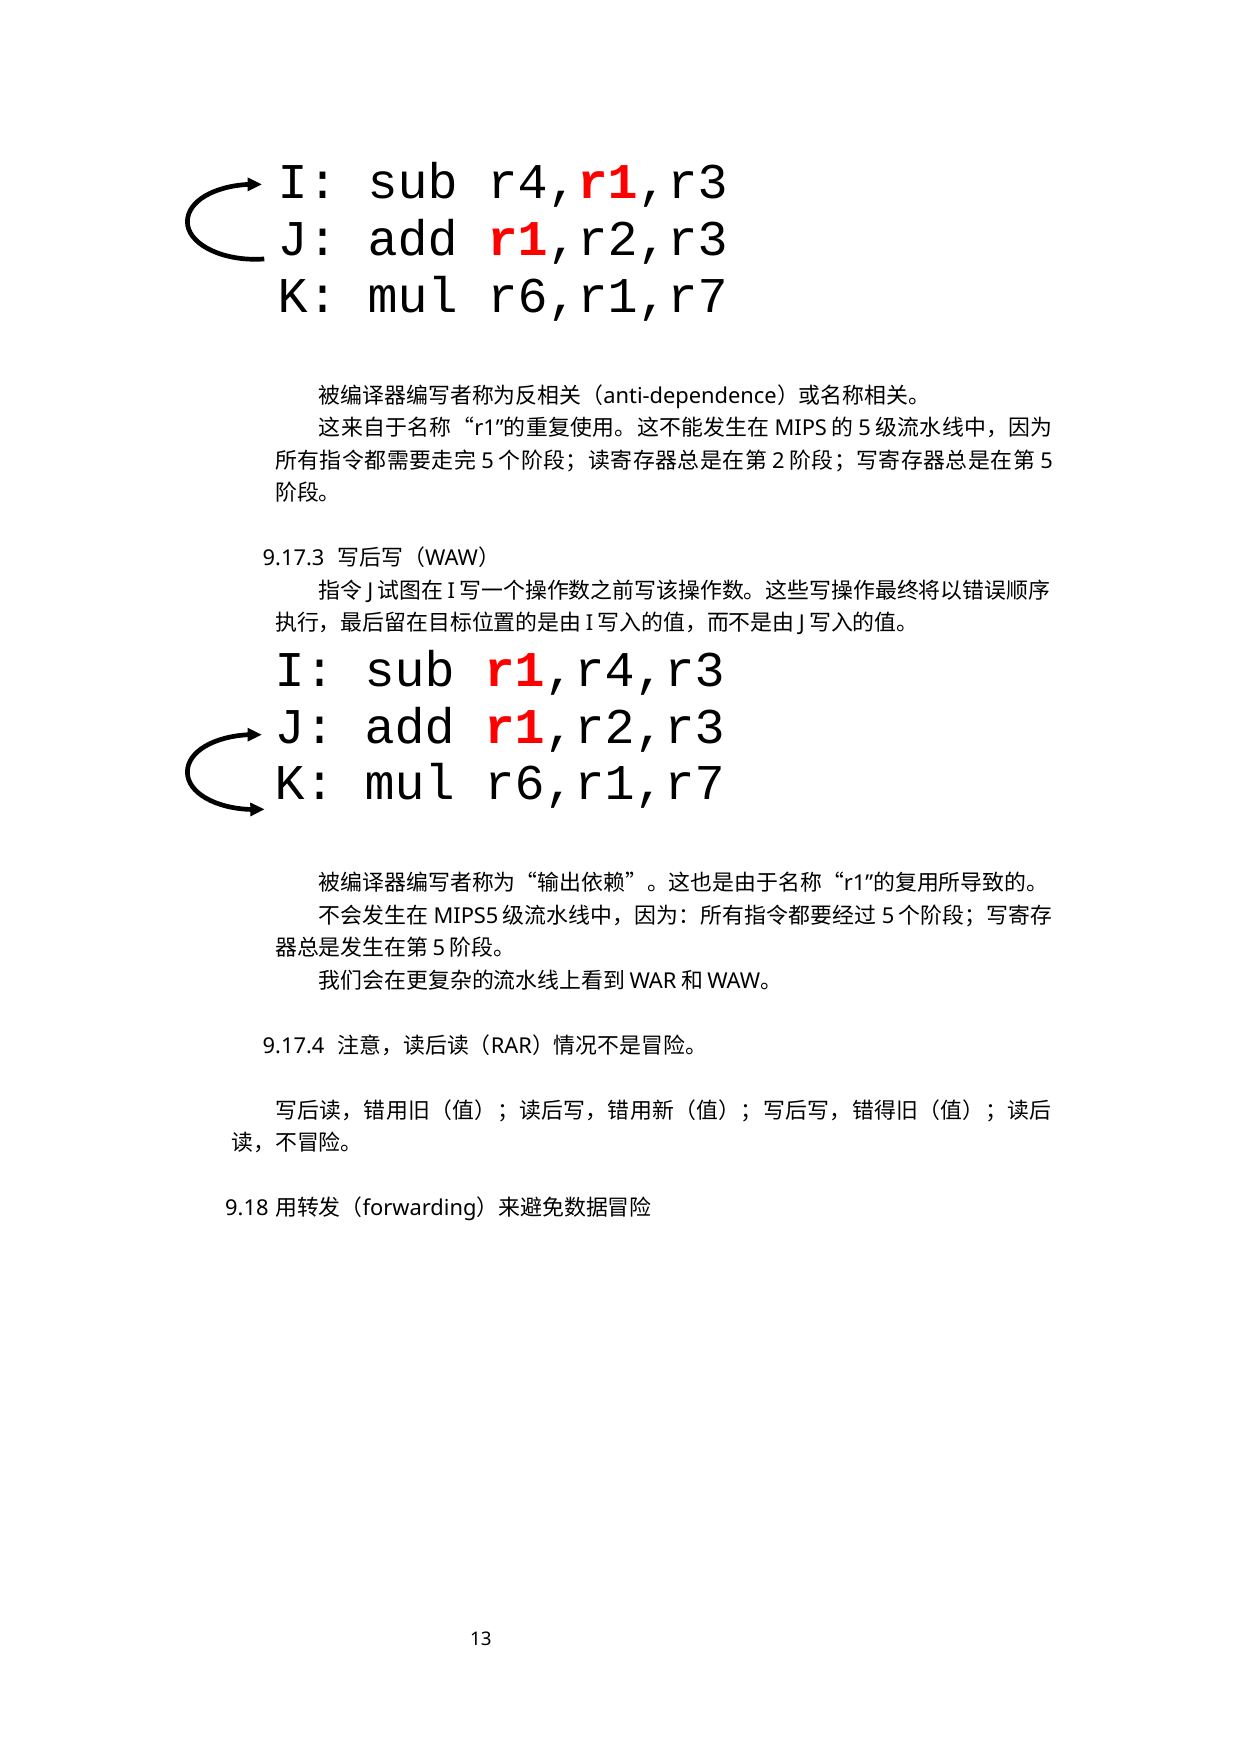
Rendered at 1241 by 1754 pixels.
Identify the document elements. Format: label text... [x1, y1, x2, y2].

list 被编译器编写者称为反相关（anti-dependence）或名称相关。 [275, 377, 1053, 410]
list 我们会在更复杂的流水线上看到WAR和WAW。 [275, 962, 1053, 995]
list 用转发（forwarding）来避免数据冒险 [225, 1190, 1053, 1222]
list 指令J试图在I写一个操作数之前写该操作数。这些写操作最终将以错误顺序执行，最后留在目标位置的是由I写入的值，而不是由J写入的值。 [275, 572, 1053, 637]
list 这来自于名称“r1”的重复使用。这不能发生在MIPS的5级流水线中，因为：所有指令都需要走完5个阶段；读寄存器总是在第2阶段；写寄存器总是在第5阶段。 [275, 410, 1053, 507]
list 注意，读后读（RAR）情况不是冒险。 [262, 1027, 1053, 1060]
list 不会发生在MIPS5级流水线中，因为：所有指令都要经过5个阶段；写寄存器总是发生在第5阶段。 [275, 897, 1053, 962]
list 写后读，错用旧（值）；读后写，错用新（值）；写后写，错得旧（值）；读后读，不冒险。 [231, 1092, 1053, 1157]
list 写后写（WAW） [262, 540, 1053, 572]
list 被编译器编写者称为“输出依赖”。这也是由于名称“r1”的复用所导致的。 [275, 865, 1053, 897]
